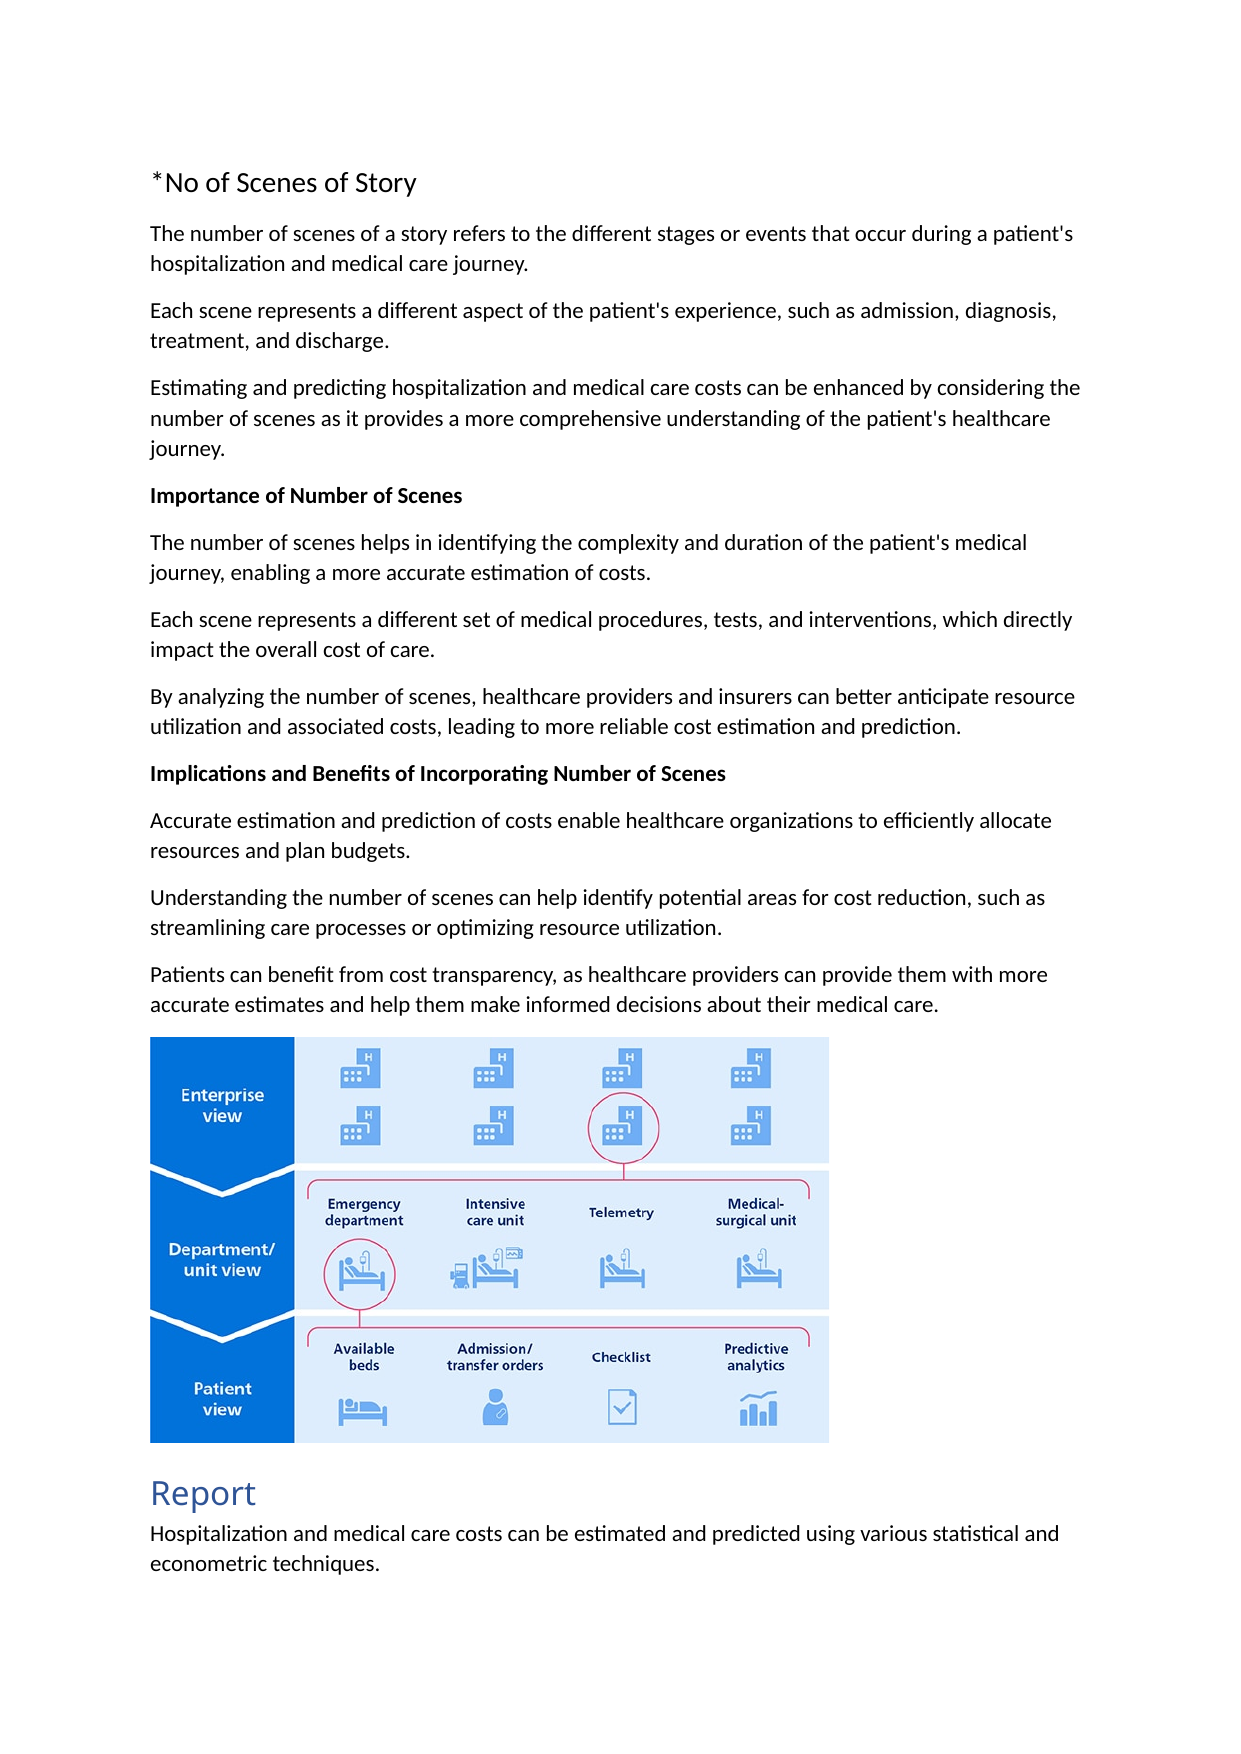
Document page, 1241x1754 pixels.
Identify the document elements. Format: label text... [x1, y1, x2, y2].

subtitle Report [150, 1470, 1090, 1515]
text Importance of Number of Scenes [150, 481, 1090, 509]
text Patients can benefit from cost transparency, as healthcare providers can provide them with more accurate estimates and help them make informed decisions about their medical care. [150, 960, 1090, 1018]
text The number of scenes of a story refers to the different stages or events that occur during a patient's hospitalization and medical care journey. [150, 219, 1090, 278]
text *No of Scenes of Story [150, 164, 1090, 200]
text Implications and Benefits of Incorporating Number of Scenes [150, 759, 1090, 787]
picture [150, 1037, 830, 1443]
text Accurate estimation and prediction of costs enable healthcare organizations to efficiently allocate resources and plan budgets. [150, 806, 1090, 864]
text The number of scenes helps in identifying the complexity and duration of the patient's medical journey, enabling a more accurate estimation of costs. [150, 528, 1090, 586]
text Estimating and predicting hospitalization and medical care costs can be enhanced by considering the number of scenes as it provides a more comprehensive understanding of the patient's healthcare journey. [150, 373, 1090, 462]
text By analyzing the number of scenes, healthcare providers and insurers can better anticipate resource utilization and associated costs, leading to more reliable cost estimation and prediction. [150, 682, 1090, 740]
text Understanding the number of scenes can help identify potential areas for cost reduction, such as streamlining care processes or optimizing resource utilization. [150, 883, 1090, 941]
text Hospitalization and medical care costs can be estimated and predicted using various statistical and econometric techniques. [150, 1519, 1090, 1577]
text Each scene represents a different aspect of the patient's experience, such as admission, diagnosis, treatment, and discharge. [150, 296, 1090, 355]
text Each scene represents a different set of medical procedures, tests, and interventions, which directly impact the overall cost of care. [150, 605, 1090, 663]
